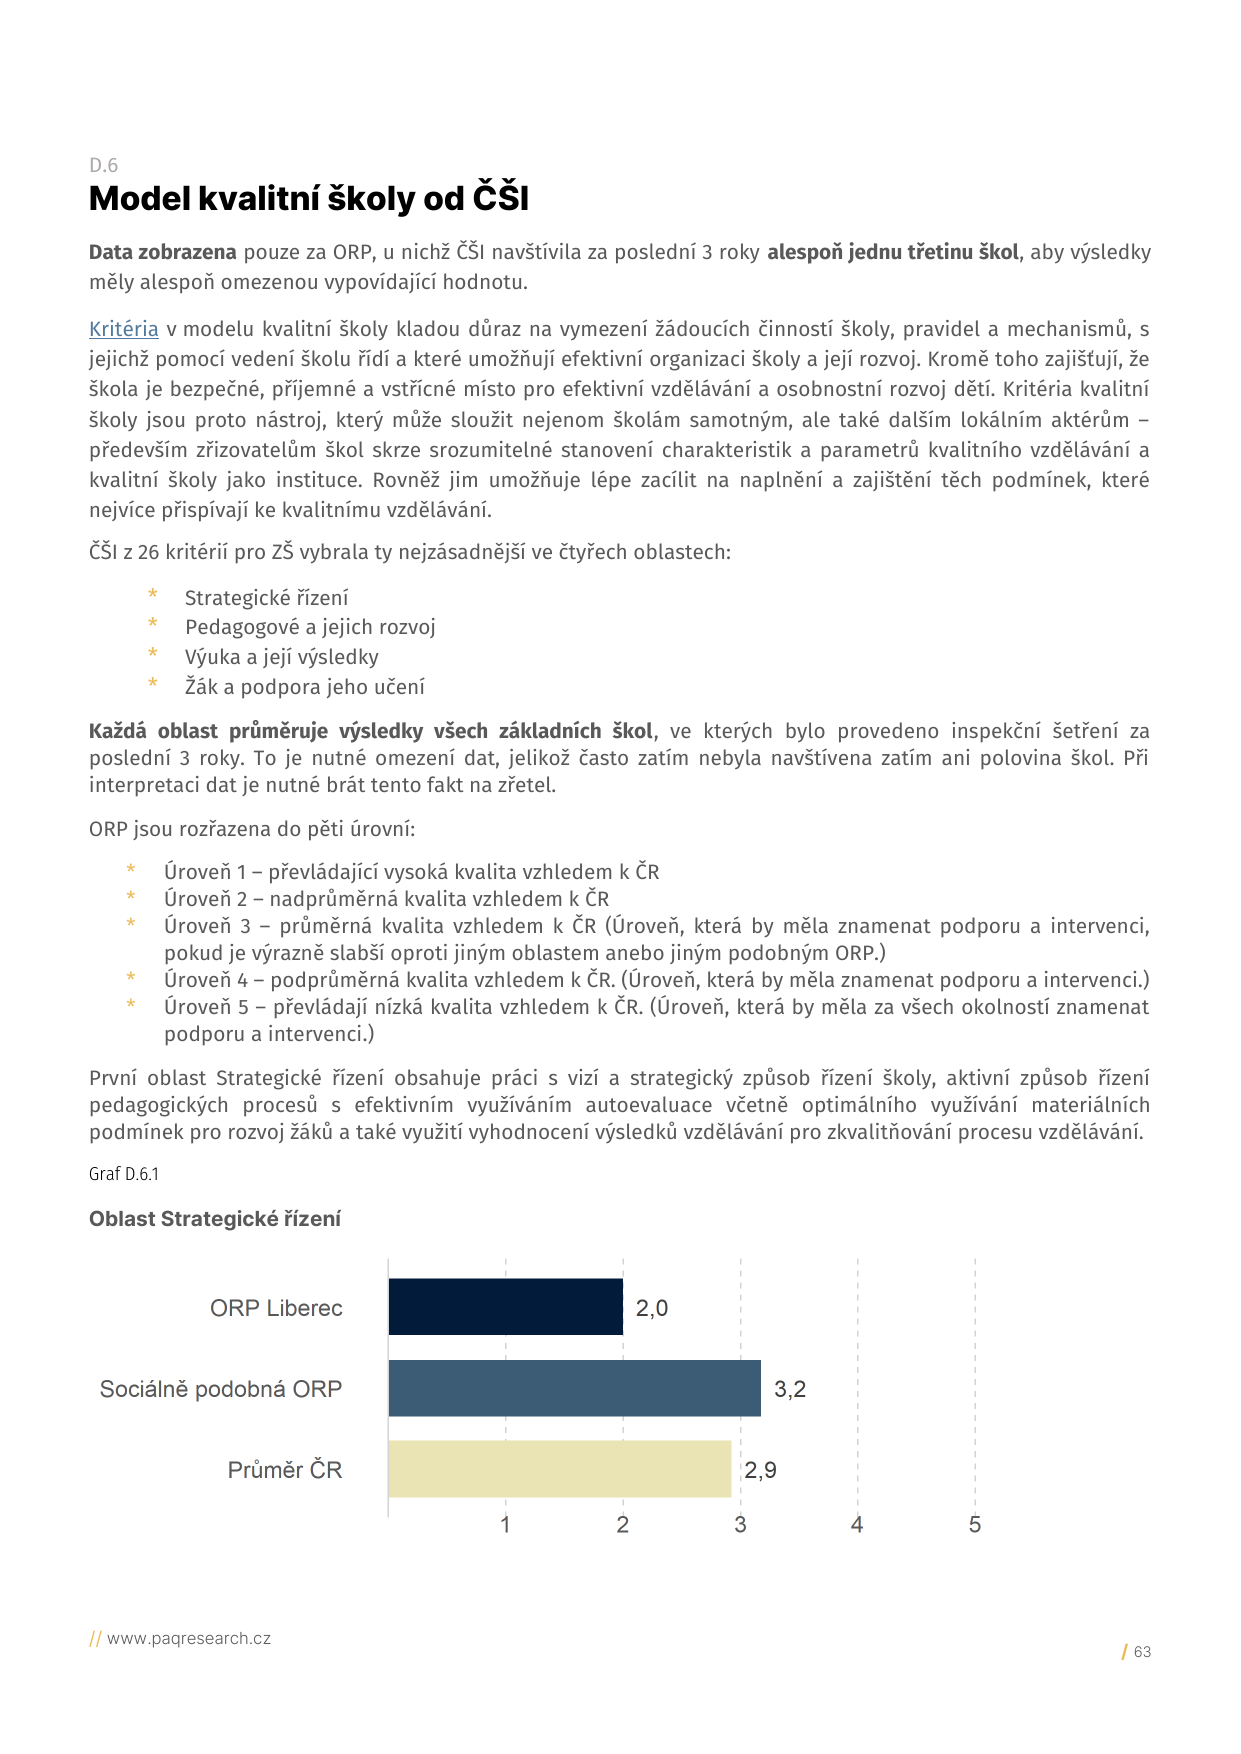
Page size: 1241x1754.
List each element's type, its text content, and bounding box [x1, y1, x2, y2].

list Úroveň 2 – nadprůměrná kvalita vzhledem k ČR [126, 887, 1152, 912]
list Úroveň 1 – převládající vysoká kvalita vzhledem k ČR [126, 860, 1152, 885]
list Úroveň 5 – převládají nízká kvalita vzhledem k ČR. (Úroveň, která by měla za všech okolností znamenat podporu a intervenci.) [126, 995, 1152, 1047]
list Úroveň 4 – podprůměrná kvalita vzhledem k ČR. (Úroveň, která by měla znamenat podporu a intervenci.) [126, 968, 1152, 993]
text ČŠI z 26 kritérií pro ZŠ vybrala ty nejzásadnější ve čtyřech oblastech: [89, 540, 1152, 565]
list Úroveň 3 – průměrná kvalita vzhledem k ČR (Úroveň, která by měla znamenat podporu a intervenci, pokud je výrazně slabší oproti jiným oblastem anebo jiným podobným ORP.) [126, 914, 1152, 966]
text Data zobrazena pouze za ORP, u nichž ČŠI navštívila za poslední 3 roky alespoň jednu třetinu škol, aby výsledky měly alespoň omezenou vypovídající hodnotu. [89, 235, 1152, 295]
text Kritéria v modelu kvalitní školy kladou důraz na vymezení žádoucích činností školy, pravidel a mechanismů, s jejichž pomocí vedení školu řídí a které umožňují efektivní organizaci školy a její rozvoj. Kromě toho zajišťují, že škola je bezpečné, příjemné a vstřícné místo pro efektivní vzdělávání a osobnostní rozvoj dětí. Kritéria kvalitní školy jsou proto nástroj, který může sloužit nejenom školám samotným, ale také dalším lokálním aktérům – především zřizovatelům škol skrze srozumitelné stanovení charakteristik a parametrů kvalitního vzdělávání a kvalitní školy jako instituce. Rovněž jim umožňuje lépe zacílit na naplnění a zajištění těch podmínek, které nejvíce přispívají ke kvalitnímu vzdělávání. [89, 312, 1152, 523]
text ORP jsou rozřazena do pěti úrovní: [89, 817, 1152, 842]
list Výuka a její výsledky [148, 643, 1152, 670]
text První oblast Strategické řízení obsahuje práci s vizí a strategický způsob řízení školy, aktivní způsob řízení pedagogických procesů s efektivním využíváním autoevaluace včetně optimálního využívání materiálních podmínek pro rozvoj žáků a také využití vyhodnocení výsledků vzdělávání pro zkvalitňování procesu vzdělávání. [89, 1066, 1152, 1145]
list Pedagogové a jejich rozvoj [148, 613, 1152, 641]
text D.6 [89, 148, 1152, 178]
text Oblast Strategické řízení [89, 1202, 1152, 1232]
subtitle Model kvalitní školy od ČŠI [89, 178, 1152, 218]
list Žák a podpora jeho učení [148, 673, 1152, 700]
list Strategické řízení [148, 583, 1152, 611]
text Graf D.6.1 [89, 1163, 1152, 1186]
text Každá oblast průměruje výsledky všech základních škol, ve kterých bylo provedeno inspekční šetření za poslední 3 roky. To je nutné omezení dat, jelikož často zatím nebyla navštívena zatím ani polovina škol. Při interpretaci dat je nutné brát tento fakt na zřetel. [89, 719, 1152, 798]
picture [88, 1231, 1139, 1564]
